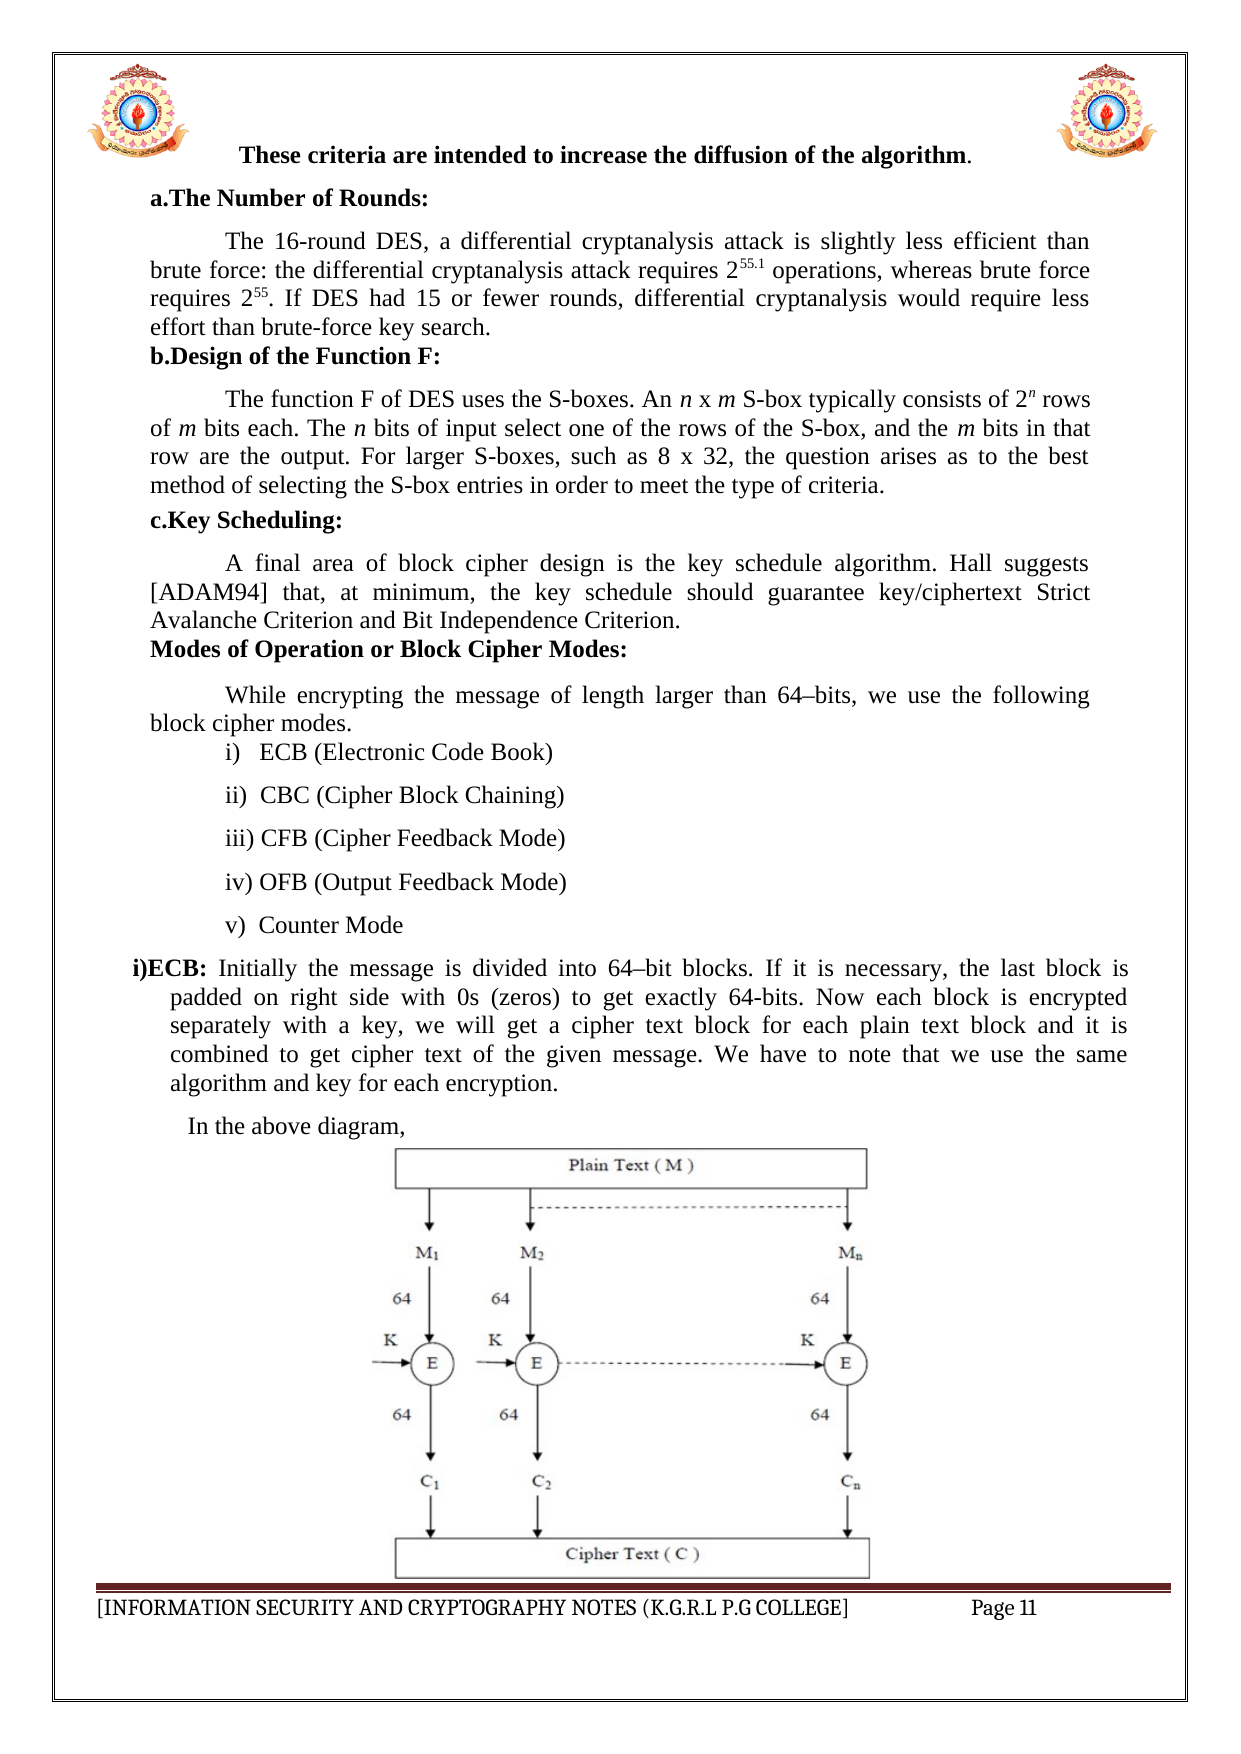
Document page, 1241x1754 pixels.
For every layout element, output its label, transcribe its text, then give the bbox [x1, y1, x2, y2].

list CFB (Cipher Feedback Mode) [225, 823, 1171, 852]
picture [73, 62, 204, 156]
subtitle c.Key Scheduling: [150, 505, 1171, 534]
list OFB (Output Feedback Mode) [225, 867, 1171, 896]
list CBC (Cipher Block Chaining) [225, 780, 1171, 809]
list Counter Mode [225, 910, 1171, 938]
subtitle b.Design of the Function F: [150, 341, 1171, 370]
text While encrypting the message of length larger than 64–bits, we use the following block cipher modes. [150, 680, 1090, 737]
text In the above diagram, [187, 1111, 1171, 1139]
text The 16-round DES, a differential cryptanalysis attack is slightly less efficient than brute force: the differential cryptanalysis attack requires 255.1 operations, whereas brute force requires 255. If DES had 15 or fewer rounds, differential cryptanalysis would require less effort than brute-force key search. [150, 226, 1090, 341]
picture [1042, 62, 1172, 156]
text i)ECB: Initially the message is divided into 64–bit blocks. If it is necessary, the last block is padded on right side with 0s (zeros) to get exactly 64-bits. Now each block is encrypted separately with a key, we will get a cipher text block for each plain text block and it is combined to get cipher text of the given message. We have to note that we use the same algorithm and key for each encryption. [132, 953, 1129, 1097]
subtitle a.The Number of Rounds: [150, 183, 1171, 212]
text A final area of block cipher design is the key schedule algorithm. Hall suggests [ADAM94] that, at minimum, the key schedule should guarantee key/ciphertext Strict Avalanche Criterion and Bit Independence Criterion. [150, 548, 1090, 634]
list ECB (Electronic Code Book) [225, 737, 1171, 766]
text These criteria are intended to increase the diffusion of the algorithm. [112, 140, 1090, 168]
text The function F of DES uses the S-boxes. An n x m S-box typically consists of 2n rows of m bits each. The n bits of input select one of the rows of the S-box, and the m bits in that row are the output. For larger S-boxes, such as 8 x 32, the question arises as to the best method of selecting the S-box entries in order to meet the type of criteria. [150, 384, 1091, 499]
picture [371, 1148, 871, 1579]
subtitle Modes of Operation or Block Cipher Modes: [150, 634, 1171, 663]
